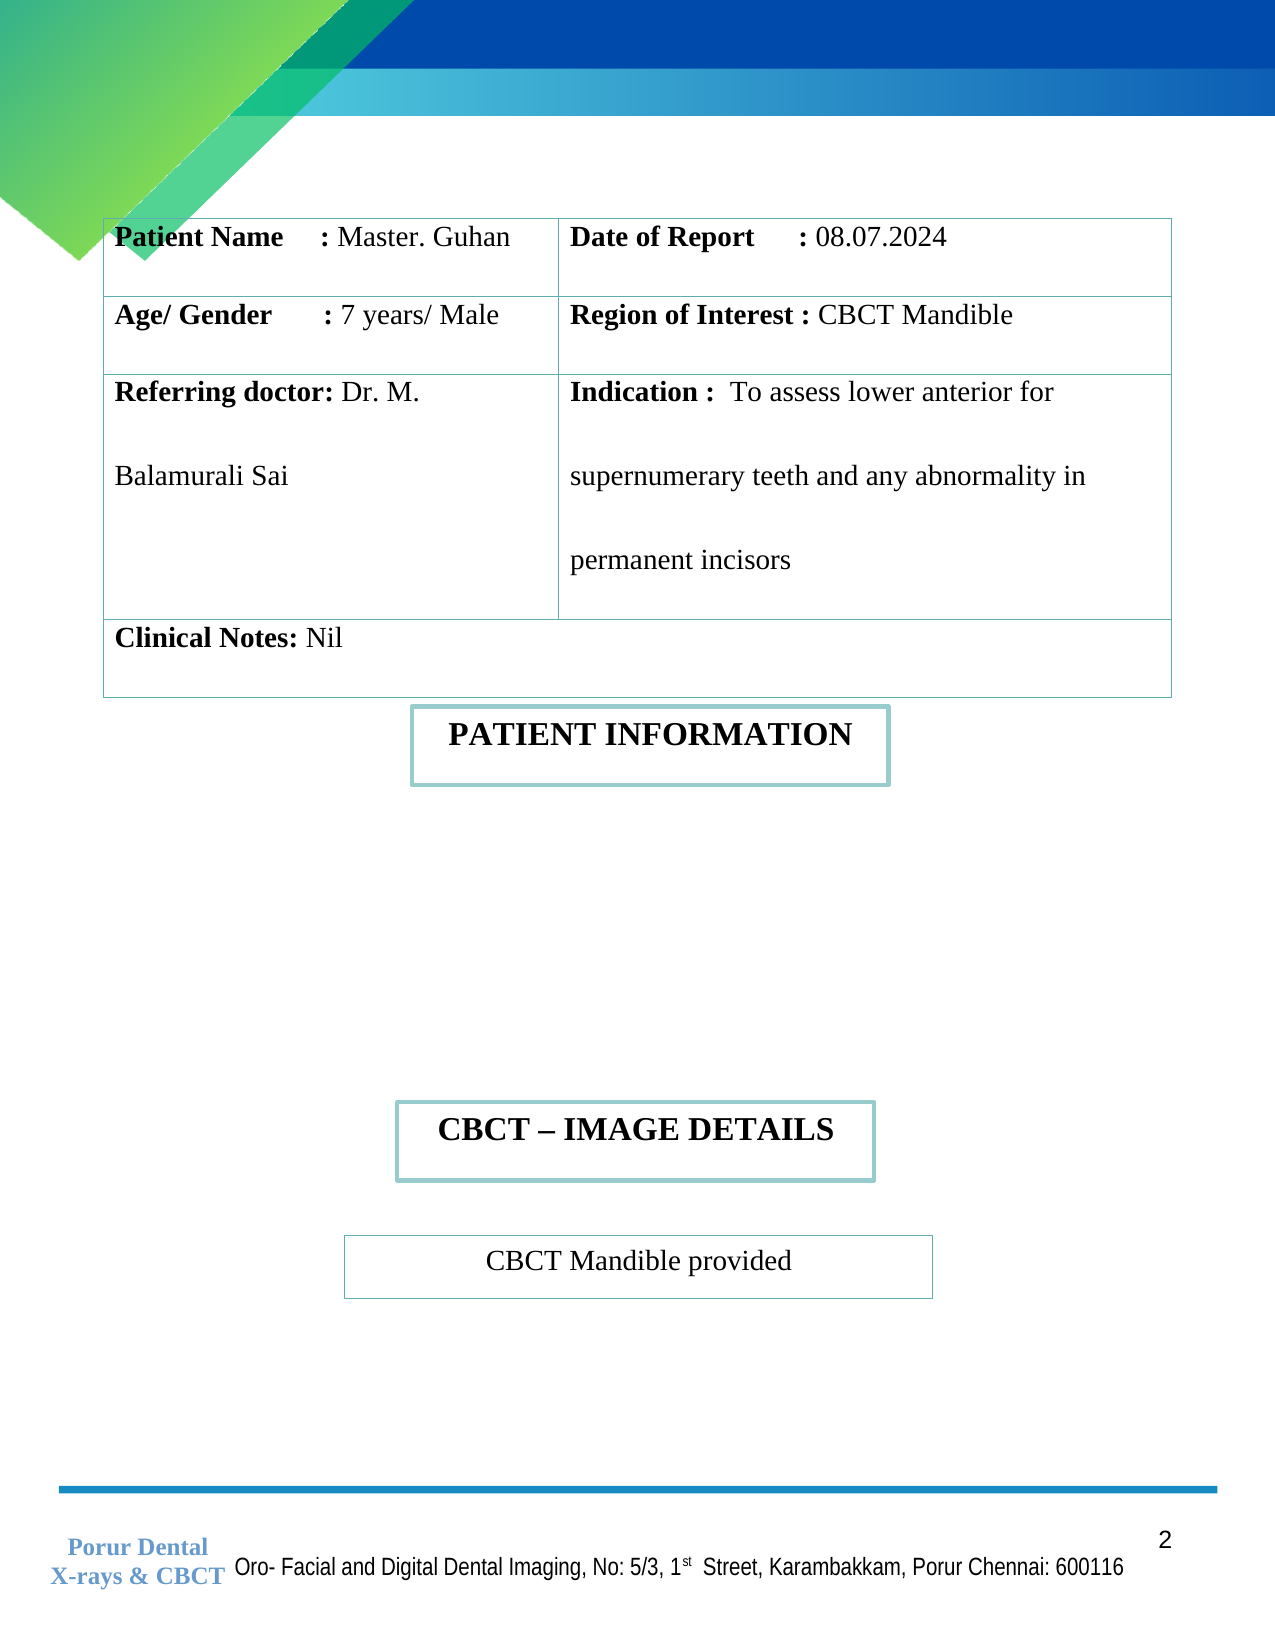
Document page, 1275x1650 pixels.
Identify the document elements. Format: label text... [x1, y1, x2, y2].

picture [0, 0, 1275, 261]
table_header Date of Report : 08.07.2024 [559, 219, 1171, 296]
table_cell Indication : To assess lower anterior for supernumerary teeth and any abnormality in permanent incisors [559, 375, 1171, 619]
table_cell Clinical Notes: Nil [104, 620, 1171, 697]
table_cell Referring doctor: Dr. M. Balamurali Sai [104, 375, 558, 619]
table_cell Region of Interest : CBCT Mandible [559, 297, 1171, 373]
table_cell Age/ Gender : 7 years/ Male [104, 297, 558, 373]
table_header Patient Name : Master. Guhan [104, 219, 558, 296]
